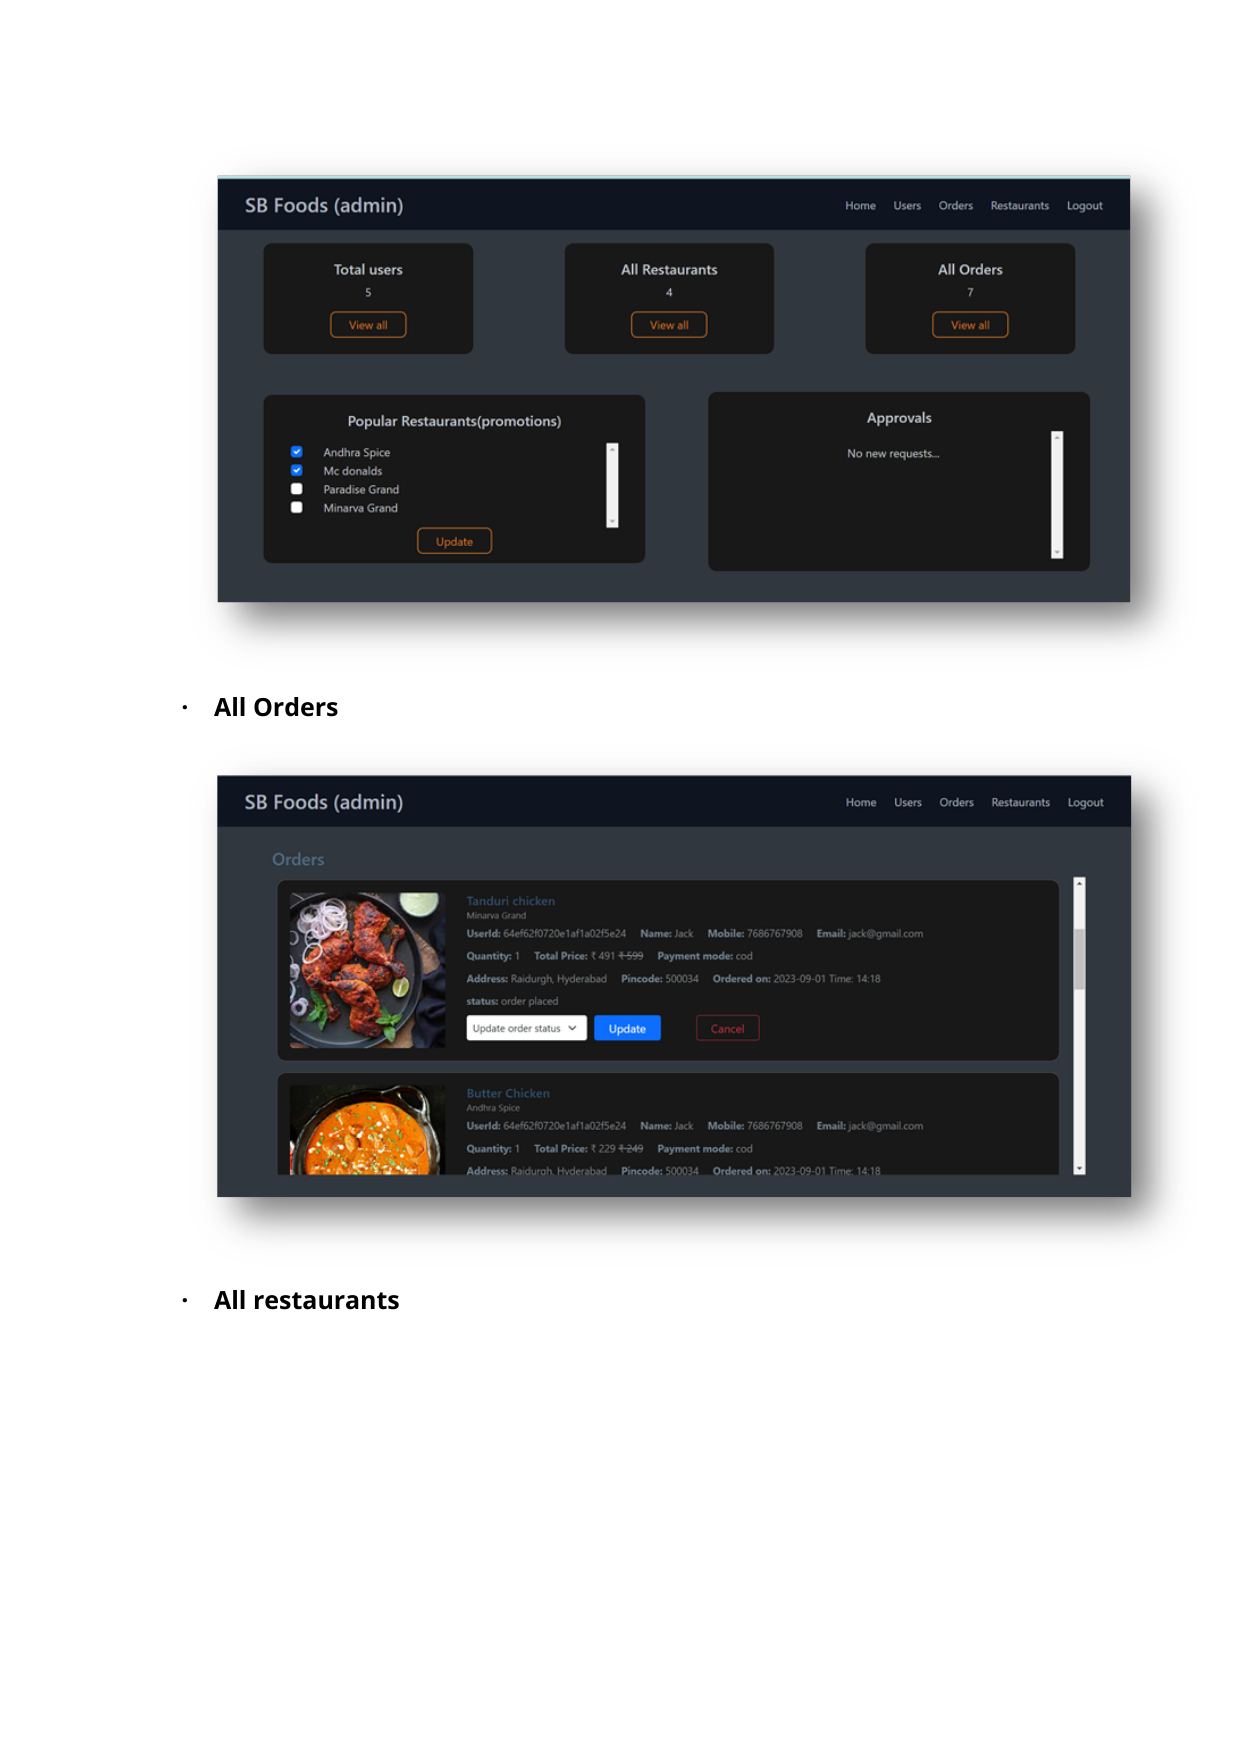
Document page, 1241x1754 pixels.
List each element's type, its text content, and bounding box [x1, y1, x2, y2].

text · All Orders [181, 689, 1072, 723]
picture [181, 739, 1205, 1271]
picture [181, 139, 1205, 677]
text · All restaurants [181, 1283, 1072, 1317]
